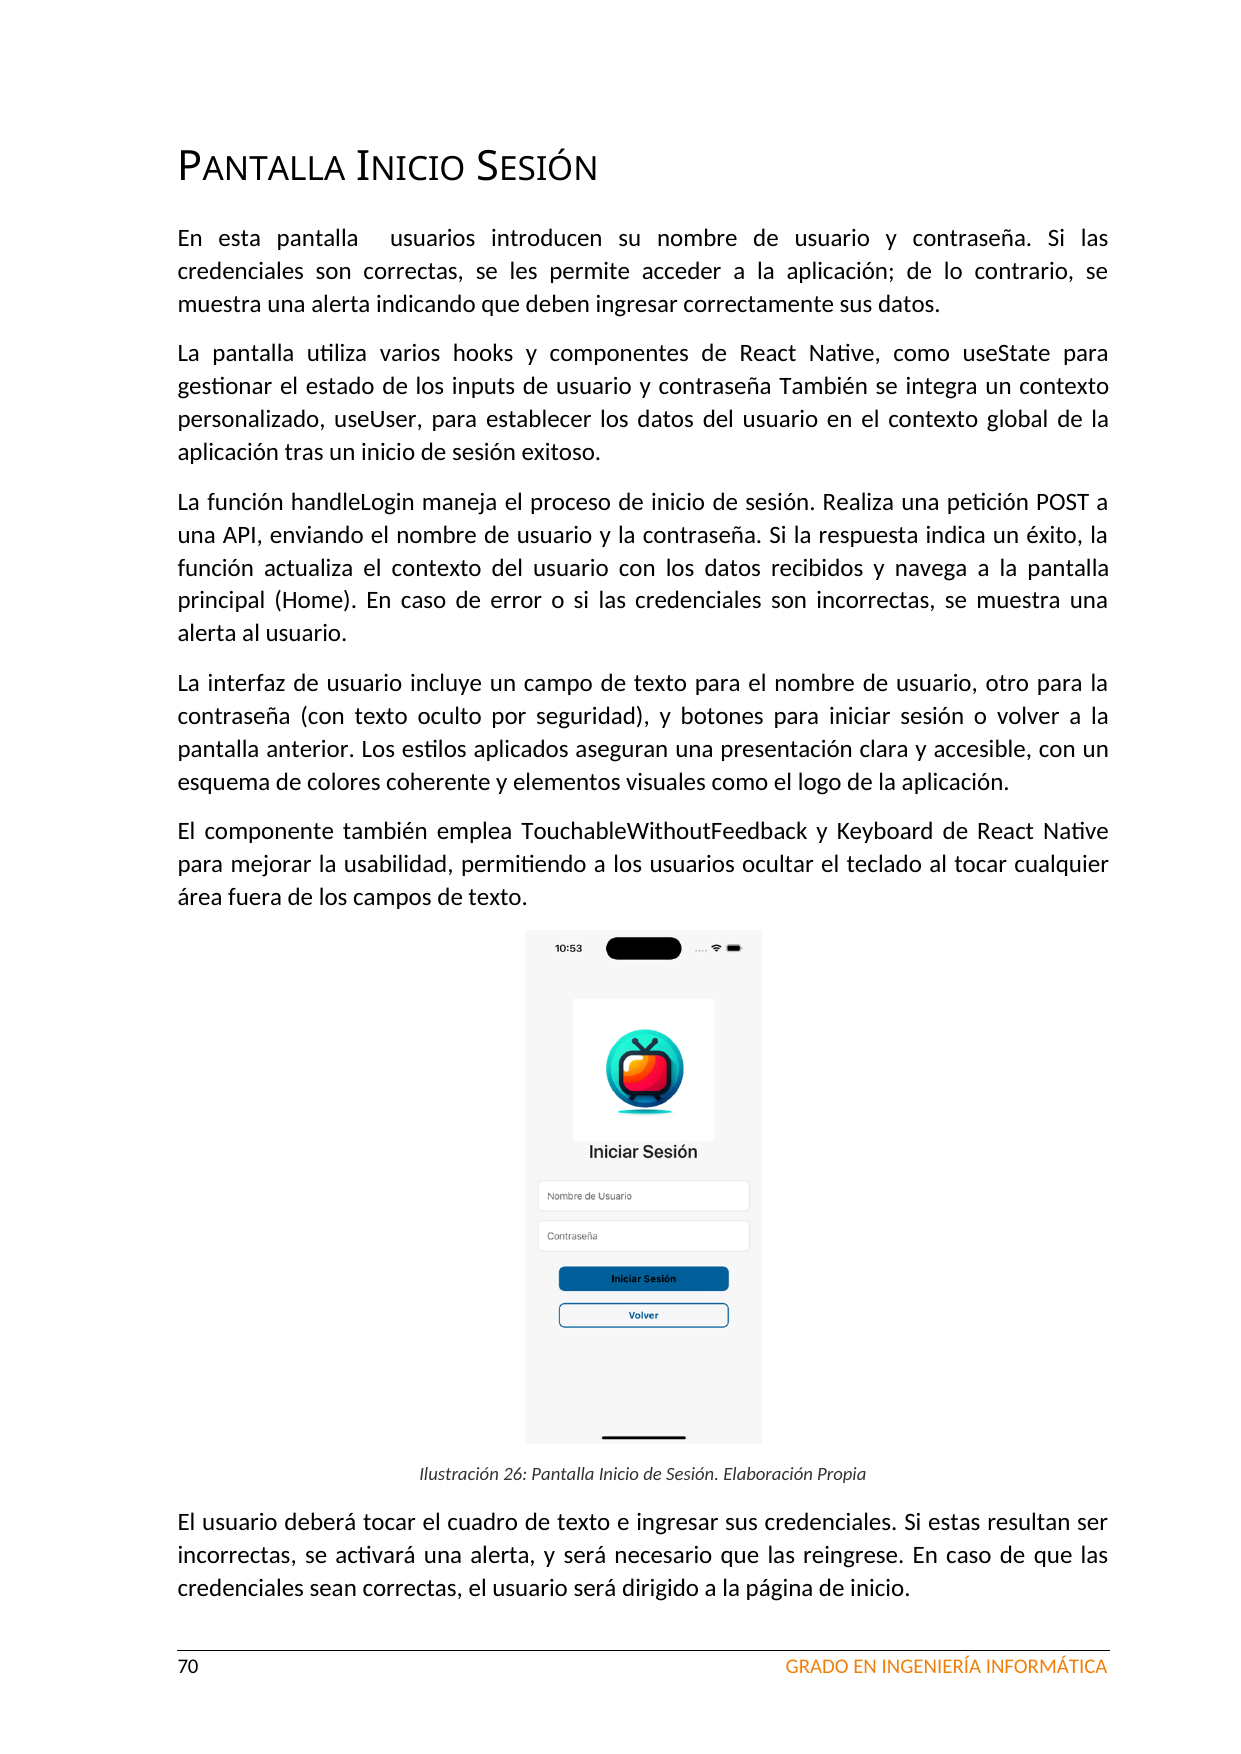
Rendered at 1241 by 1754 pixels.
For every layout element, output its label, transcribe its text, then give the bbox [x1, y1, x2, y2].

picture [525, 930, 762, 1444]
text El usuario deberá tocar el cuadro de texto e ingresar sus credenciales. Si estas resultan ser incorrectas, se activará una alerta, y será necesario que las reingrese. En caso de que las credenciales sean correctas, el usuario será dirigido a la página de inicio. [177, 1506, 1110, 1602]
text En esta pantalla usuarios introducen su nombre de usuario y contraseña. Si las credenciales son correctas, se les permite acceder a la aplicación; de lo contrario, se muestra una alerta indicando que deben ingresar correctamente sus datos. [177, 222, 1110, 318]
text La función handleLogin maneja el proceso de inicio de sesión. Realiza una petición POST a una API, enviando el nombre de usuario y la contraseña. Si la respuesta indica un éxito, la función actualiza el contexto del usuario con los datos recibidos y navega a la pantalla principal (Home). En caso de error o si las credenciales son incorrectas, se muestra una alerta al usuario. [177, 486, 1110, 648]
subtitle Pantalla Inicio Sesión [177, 136, 1110, 193]
text La pantalla utiliza varios hooks y componentes de React Native, como useState para gestionar el estado de los inputs de usuario y contraseña También se integra un contexto personalizado, useUser, para establecer los datos del usuario en el contexto global de la aplicación tras un inicio de sesión exitoso. [177, 337, 1110, 467]
text El componente también emplea TouchableWithoutFeedback y Keyboard de React Native para mejorar la usabilidad, permitiendo a los usuarios ocultar el teclado al tocar cualquier área fuera de los campos de texto. [177, 815, 1110, 912]
text La interfaz de usuario incluye un campo de texto para el nombre de usuario, otro para la contraseña (con texto oculto por seguridad), y botones para iniciar sesión o volver a la pantalla anterior. Los estilos aplicados aseguran una presentación clara y accesible, con un esquema de colores coherente y elementos visuales como el logo de la aplicación. [177, 667, 1110, 796]
